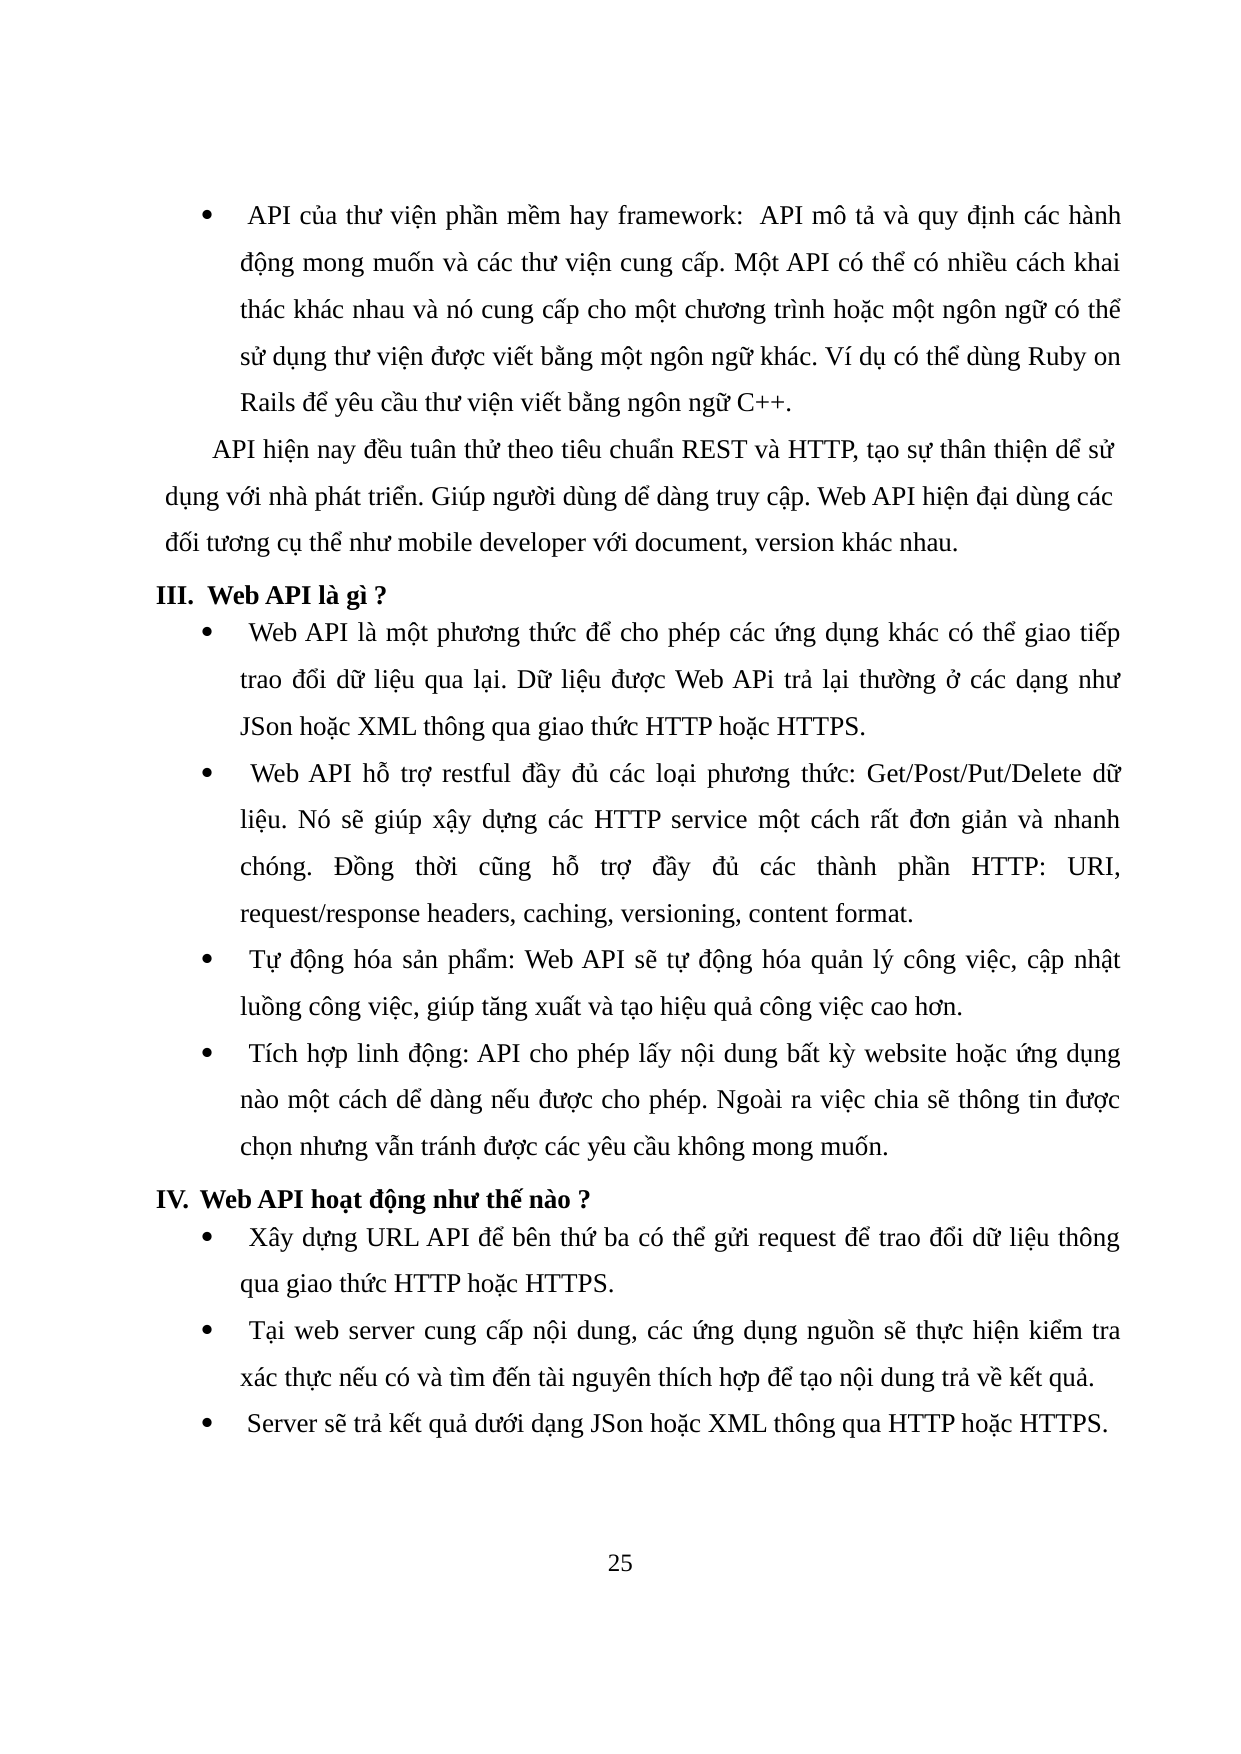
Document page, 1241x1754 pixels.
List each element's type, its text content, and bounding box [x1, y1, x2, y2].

list Xây dựng URL API để bên thứ ba có thể gửi request để trao đổi dữ liệu thông qua giao thức HTTP hoặc HTTPS. [202, 1221, 1122, 1298]
subtitle IV. Web API hoạt động như thế nào ? [156, 1183, 1122, 1214]
list Tích hợp linh động: API cho phép lấy nội dung bất kỳ website hoặc ứng dụng nào một cách dể dàng nếu được cho phép. Ngoài ra việc chia sẽ thông tin được chọn nhưng vẫn tránh được các yêu cầu không mong muốn. [202, 1037, 1122, 1161]
subtitle III. Web API là gì ? [156, 579, 1122, 610]
text API hiện nay đều tuân thử theo tiêu chuẩn REST và HTTP, tạo sự thân thiện dể sử dụng với nhà phát triển. Giúp người dùng dể dàng truy cập. Web API hiện đại dùng các đối tương cụ thể như mobile developer với document, version khác nhau. [118, 433, 1122, 557]
list API của thư viện phần mềm hay framework: API mô tả và quy định các hành động mong muốn và các thư viện cung cấp. Một API có thể có nhiều cách khai thác khác nhau và nó cung cấp cho một chương trình hoặc một ngôn ngữ có thể sử dụng thư viện được viết bằng một ngôn ngữ khác. Ví dụ có thể dùng Ruby on Rails để yêu cầu thư viện viết bằng ngôn ngữ C++. [202, 199, 1122, 417]
list Web API là một phương thức để cho phép các ứng dụng khác có thể giao tiếp trao đổi dữ liệu qua lại. Dữ liệu được Web APi trả lại thường ở các dạng như JSon hoặc XML thông qua giao thức HTTP hoặc HTTPS. [202, 617, 1122, 741]
list Web API hỗ trợ restful đầy đủ các loại phương thức: Get/Post/Put/Delete dữ liệu. Nó sẽ giúp xậy dựng các HTTP service một cách rất đơn giản và nhanh chóng. Đồng thời cũng hỗ trợ đầy đủ các thành phần HTTP: URI, request/response headers, caching, versioning, content format. [202, 757, 1122, 928]
list Tại web server cung cấp nội dung, các ứng dụng nguồn sẽ thực hiện kiểm tra xác thực nếu có và tìm đến tài nguyên thích hợp để tạo nội dung trả về kết quả. [202, 1314, 1122, 1392]
list Server sẽ trả kết quả dưới dạng JSon hoặc XML thông qua HTTP hoặc HTTPS. [202, 1407, 1122, 1439]
list Tự động hóa sản phẩm: Web API sẽ tự động hóa quản lý công việc, cập nhật luồng công việc, giúp tăng xuất và tạo hiệu quả công việc cao hơn. [202, 943, 1122, 1021]
